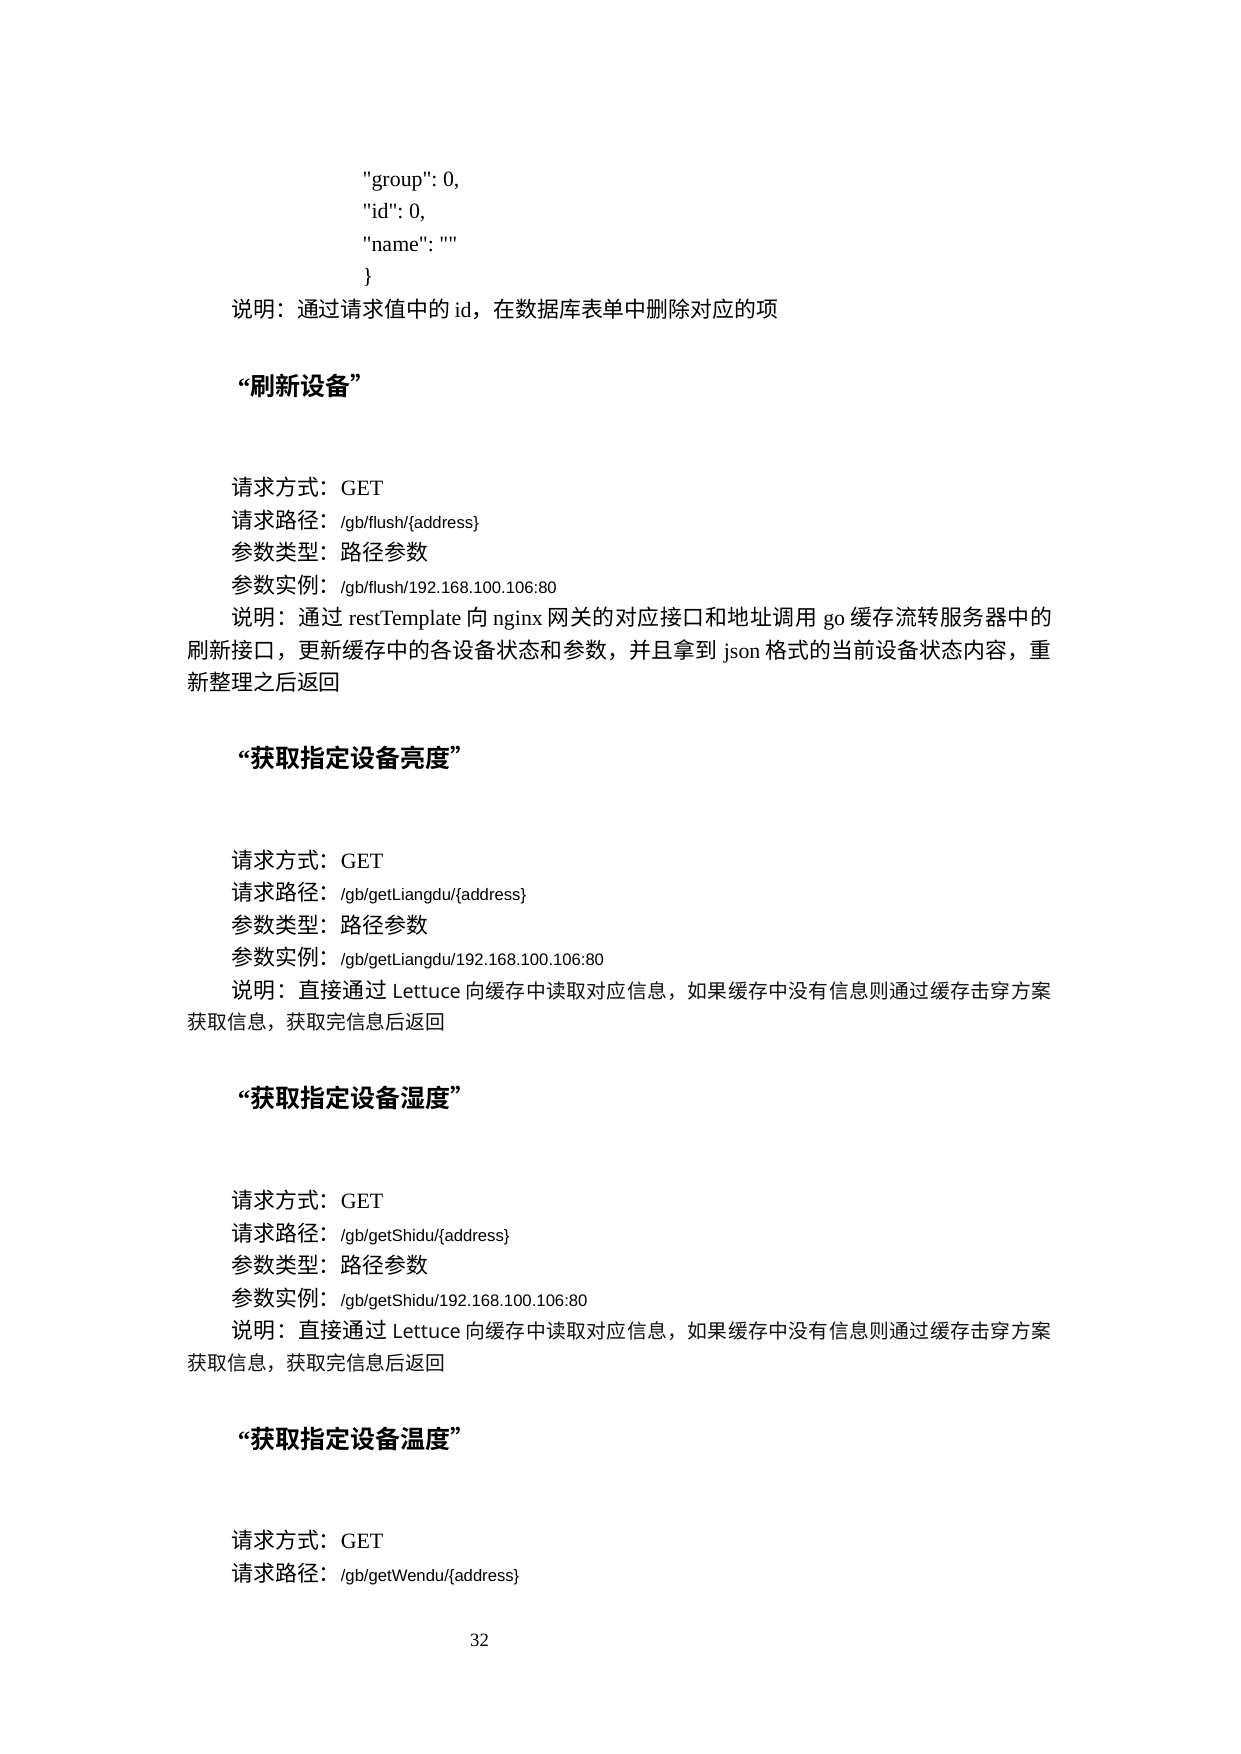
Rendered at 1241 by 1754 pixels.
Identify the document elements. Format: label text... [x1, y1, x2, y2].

text "name": "" [319, 227, 1053, 259]
text 说明：直接通过Lettuce向缓存中读取对应信息，如果缓存中没有信息则通过缓存击穿方案获取信息，获取完信息后返回 [187, 972, 1053, 1037]
text 请求路径：/gb/flush/{address} [187, 502, 1053, 535]
text 请求方式：GET [187, 842, 1053, 875]
text 参数实例：/gb/getShidu/192.168.100.106:80 [187, 1280, 1053, 1313]
subtitle “刷新设备” [187, 352, 1053, 417]
text 请求方式：GET [187, 1183, 1053, 1215]
text 说明：通过请求值中的id，在数据库表单中删除对应的项 [187, 292, 1053, 324]
text "id": 0, [319, 194, 1053, 227]
text 请求路径：/gb/getWendu/{address} [187, 1555, 1053, 1588]
text "group": 0, [319, 162, 1053, 194]
text 请求方式：GET [187, 1523, 1053, 1555]
subtitle “获取指定设备湿度” [187, 1064, 1053, 1129]
text 参数类型：路径参数 [187, 535, 1053, 567]
text } [319, 259, 1053, 292]
text 请求路径：/gb/getShidu/{address} [187, 1215, 1053, 1248]
text 参数类型：路径参数 [187, 1248, 1053, 1280]
text 请求方式：GET [187, 470, 1053, 502]
text 参数类型：路径参数 [187, 907, 1053, 940]
text 说明：通过restTemplate向nginx网关的对应接口和地址调用go缓存流转服务器中的刷新接口，更新缓存中的各设备状态和参数，并且拿到json格式的当前设备状态内容，重新整理之后返回 [187, 600, 1053, 697]
subtitle “获取指定设备温度” [187, 1405, 1053, 1470]
text 参数实例：/gb/flush/192.168.100.106:80 [187, 567, 1053, 600]
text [187, 1313, 1053, 1378]
subtitle “获取指定设备亮度” [187, 724, 1053, 789]
text 请求路径：/gb/getLiangdu/{address} [187, 875, 1053, 907]
text 参数实例：/gb/getLiangdu/192.168.100.106:80 [187, 940, 1053, 972]
